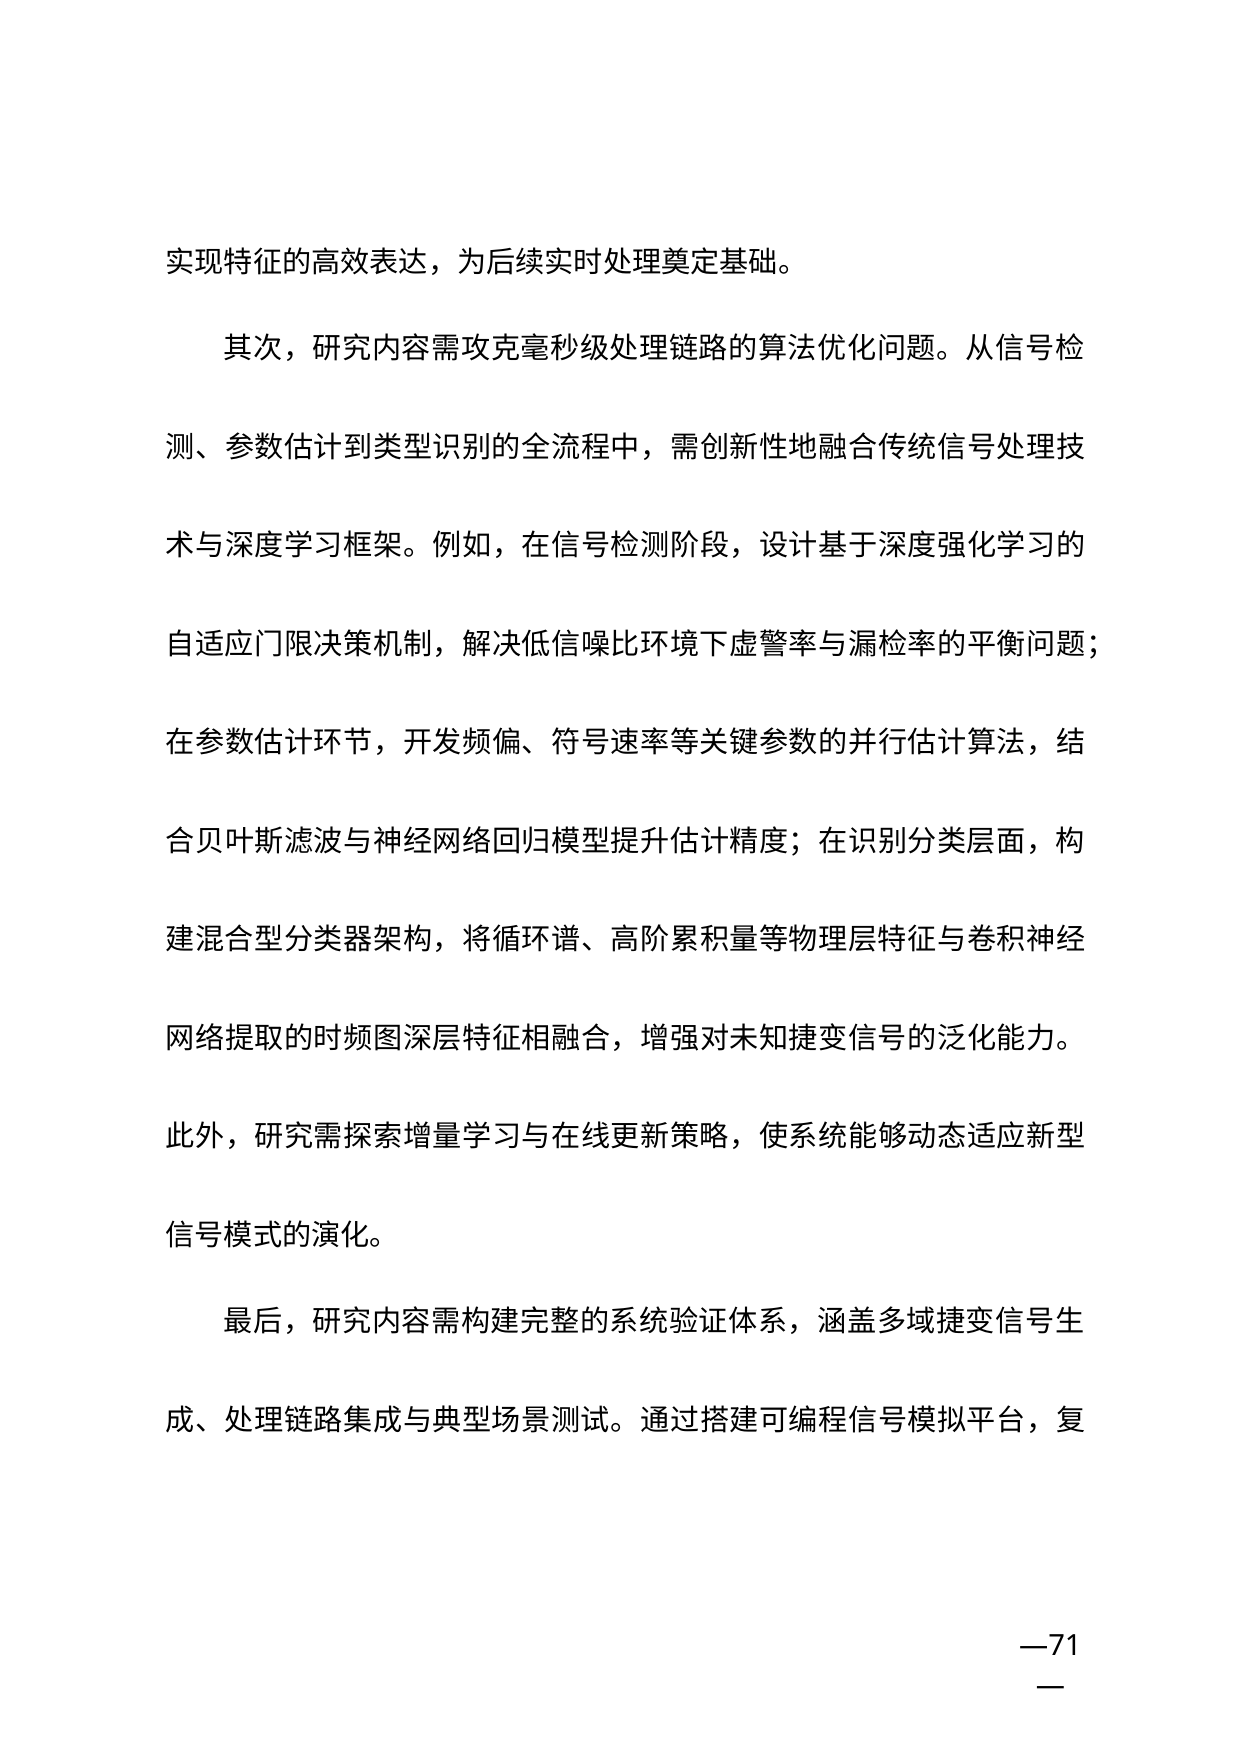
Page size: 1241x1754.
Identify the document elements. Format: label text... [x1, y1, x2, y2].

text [165, 227, 1087, 292]
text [165, 1286, 1087, 1450]
text 其次，研究内容需攻克毫秒级处理链路的算法优化问题。从信号检测、参数估计到类型识别的全流程中，需创新性地融合传统信号处理技术与深度学习框架。例如，在信号检测阶段，设计基于深度强化学习的自适应门限决策机制，解决低信噪比环境下虚警率与漏检率的平衡问题；在参数估计环节，开发频偏、符号速率等关键参数的并行估计算法，结合贝叶斯滤波与神经网络回归模型提升估计精度；在识别分类层面，构建混合型分类器架构，将循环谱、高阶累积量等物理层特征与卷积神经网络提取的时频图深层特征相融合，增强对未知捷变信号的泛化能力。此外，研究需探索增量学习与在线更新策略，使系统能够动态适应新型信号模式的演化。 [165, 313, 1087, 1265]
